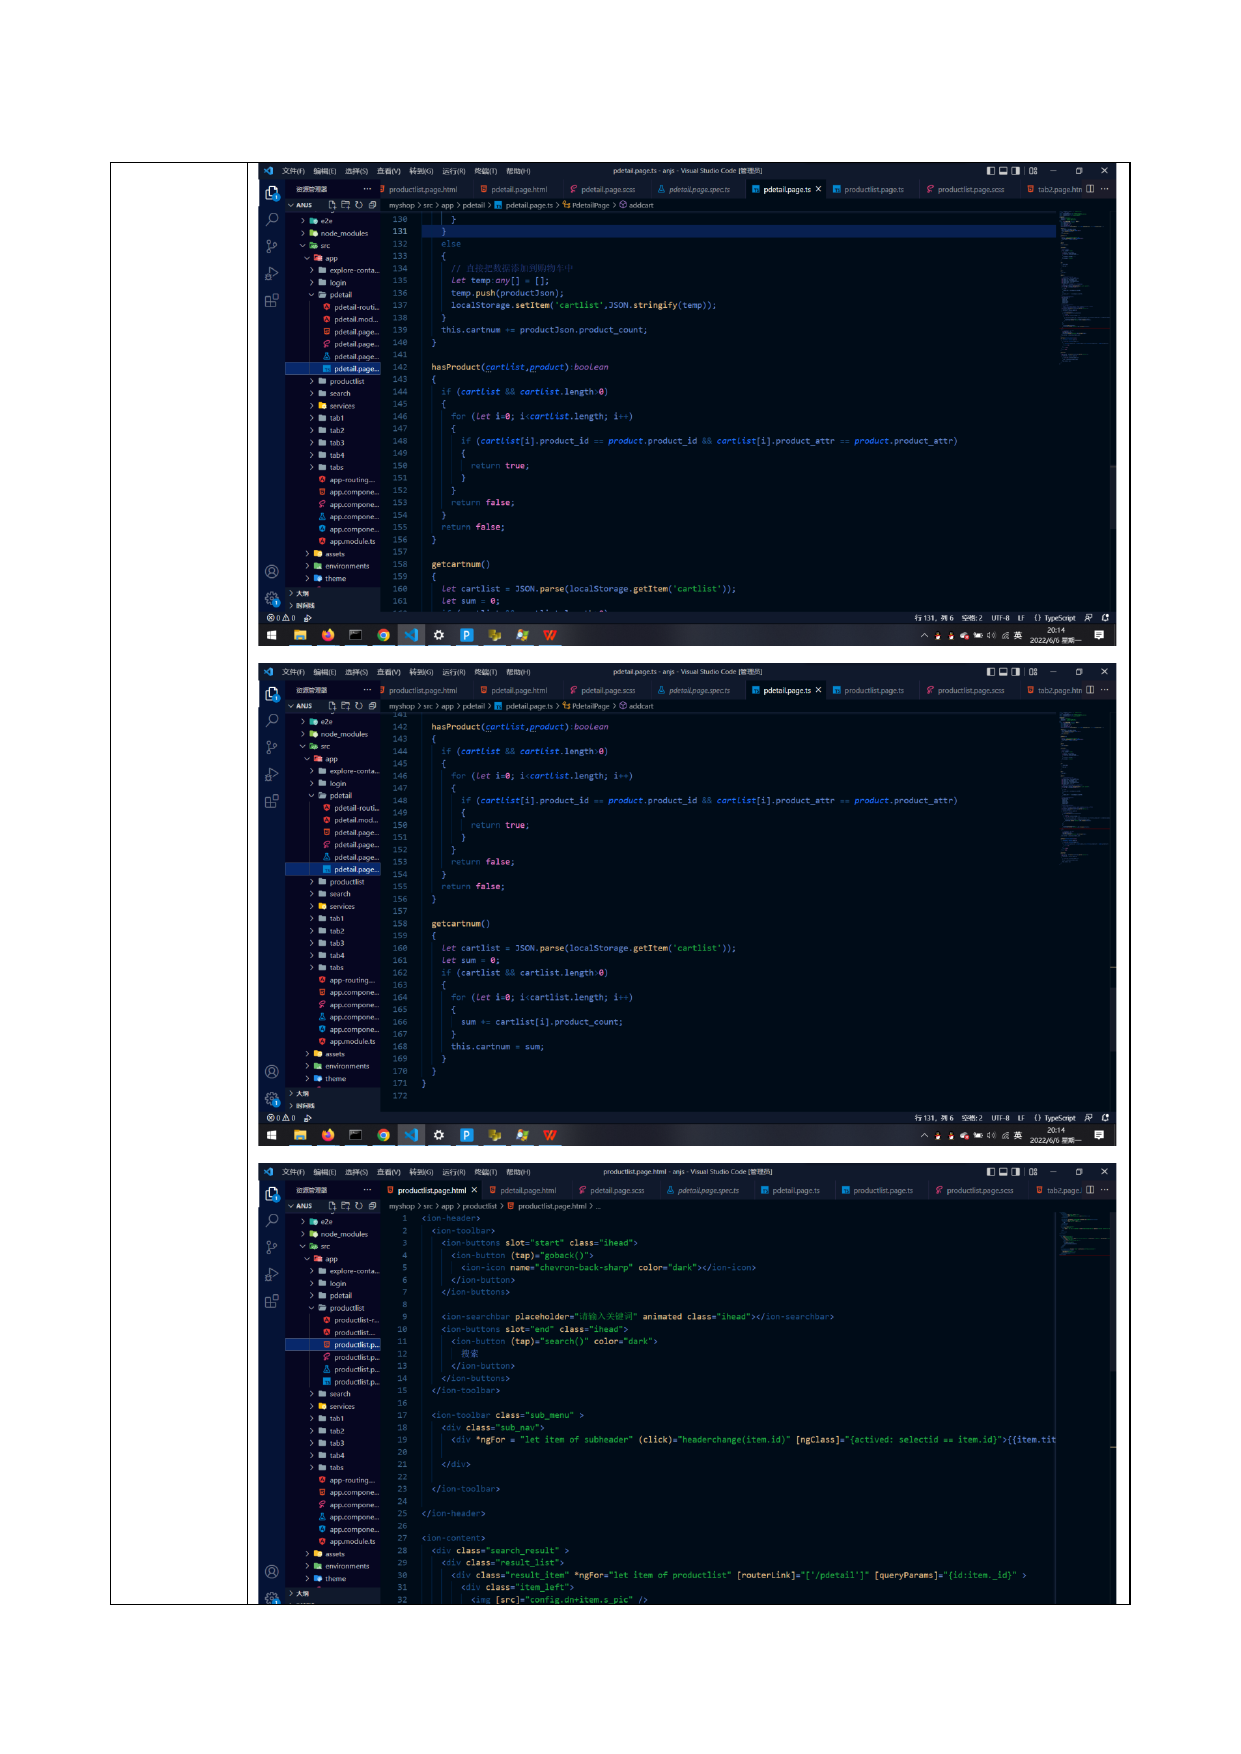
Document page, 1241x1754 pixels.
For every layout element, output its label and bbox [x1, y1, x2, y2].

table_cell [248, 163, 1129, 1604]
picture [258, 163, 1117, 646]
picture [258, 1163, 1117, 1604]
table_cell [111, 163, 247, 1604]
picture [258, 663, 1117, 1146]
